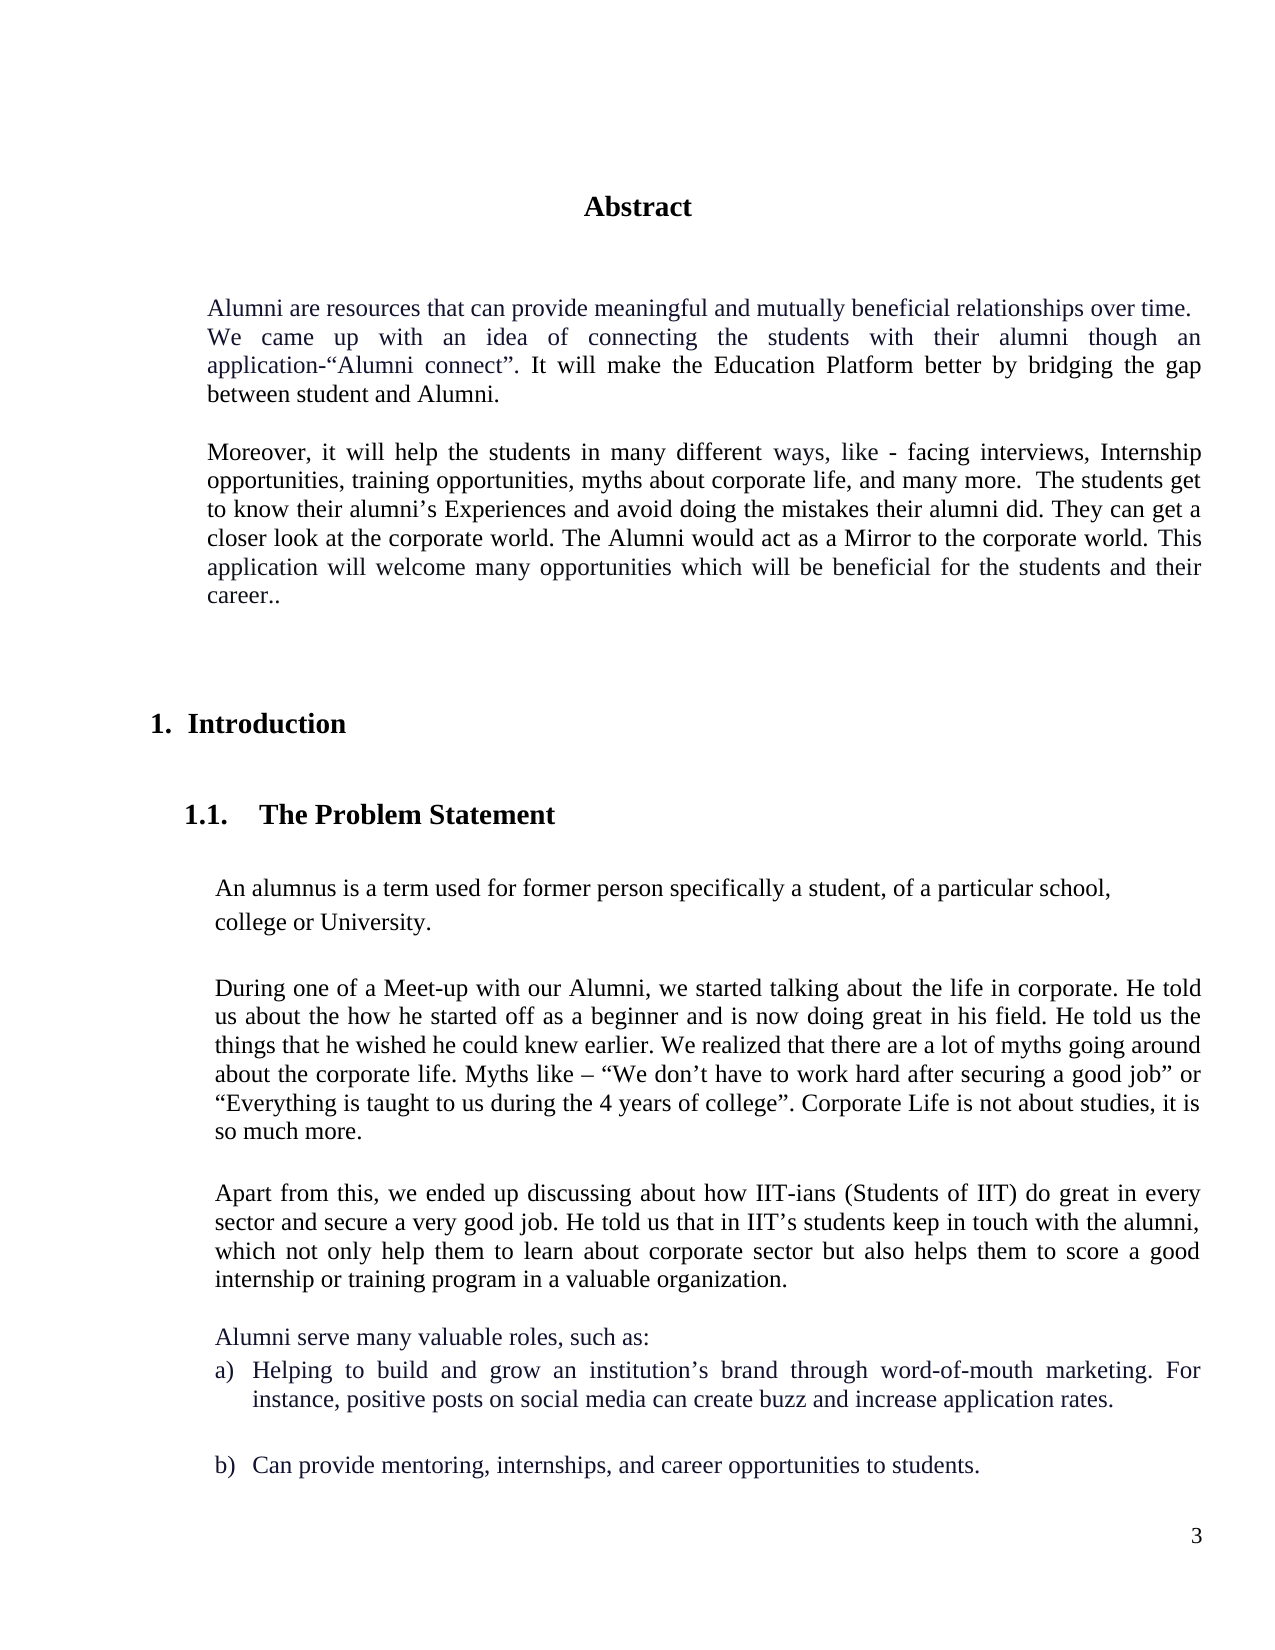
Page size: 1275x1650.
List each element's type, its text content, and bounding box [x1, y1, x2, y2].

text An alumnus is a term used for former person specifically a student, of a particular school, college or University. [214, 873, 1120, 935]
list Can provide mentoring, internships, and career opportunities to students. [214, 1450, 1202, 1479]
text Apart from this, we ended up discussing about how IIT-ians (Students of IIT) do great in every sector and secure a very good job. He told us that in IIT’s students keep in touch with the alumni, which not only help them to learn about corporate sector but also helps them to score a good internship or training program in a valuable organization. [214, 1178, 1202, 1293]
list The Problem Statement [184, 797, 1202, 831]
text During one of a Meet-up with our Alumni, we started talking about the life in corporate. He told us about the how he started off as a beginner and is now doing great in his field. He told us the things that he wished he could knew earlier. We realized that there are a lot of myths going around about the corporate life. Myths like – “We don’t have to work hard after securing a good job” or “Everything is taught to us during the 4 years of college”. Corporate Life is not about studies, it is so much more. [214, 973, 1202, 1145]
text Moreover, it will help the students in many different ways, like - facing interviews, Internship opportunities, training opportunities, myths about corporate life, and many more. The students get to know their alumni’s Experiences and avoid doing the mistakes their alumni did. They can get a closer look at the corporate world. The Alumni would act as a Mirror to the corporate world. This application will welcome many opportunities which will be beneficial for the students and their career.. [207, 437, 1202, 609]
text Abstract [530, 189, 746, 223]
text Alumni serve many valuable roles, such as: [214, 1322, 1202, 1351]
subtitle Introduction [150, 706, 1003, 740]
list Helping to build and grow an institution’s brand through word-of-mouth marketing. For instance, positive posts on social media can create buzz and increase application rates. [214, 1355, 1202, 1413]
text We came up with an idea of connecting the students with their alumni though an application-“Alumni connect”. It will make the Education Platform better by bridging the gap between student and Alumni. [207, 322, 1202, 408]
text Alumni are resources that can provide meaningful and mutually beneficial relationships over time. [207, 293, 1202, 322]
